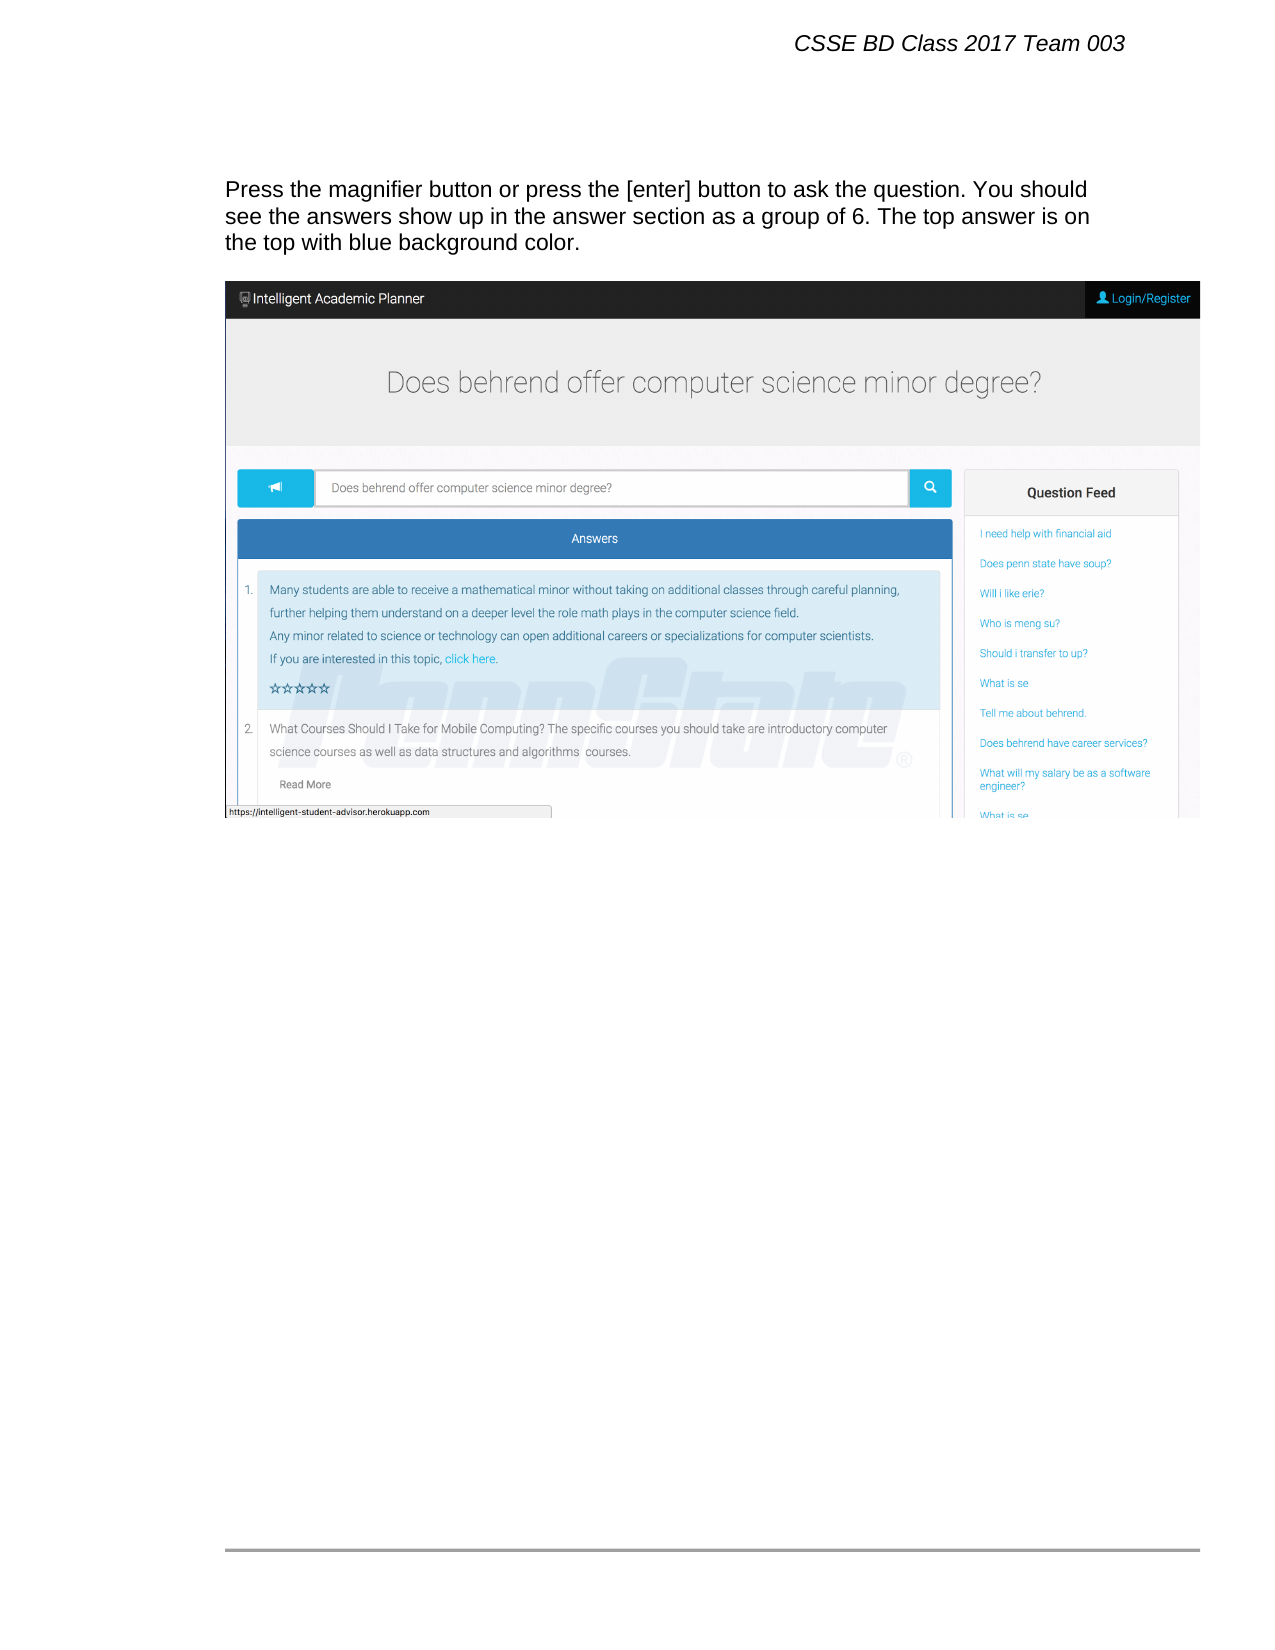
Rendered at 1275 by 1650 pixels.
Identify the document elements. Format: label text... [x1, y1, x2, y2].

picture [225, 281, 1200, 818]
text Press the magnifier button or press the [enter] button to ask the question. You should see the answers show up in the answer section as a group of 6. The top answer is on the top with blue background color. [225, 176, 1125, 255]
